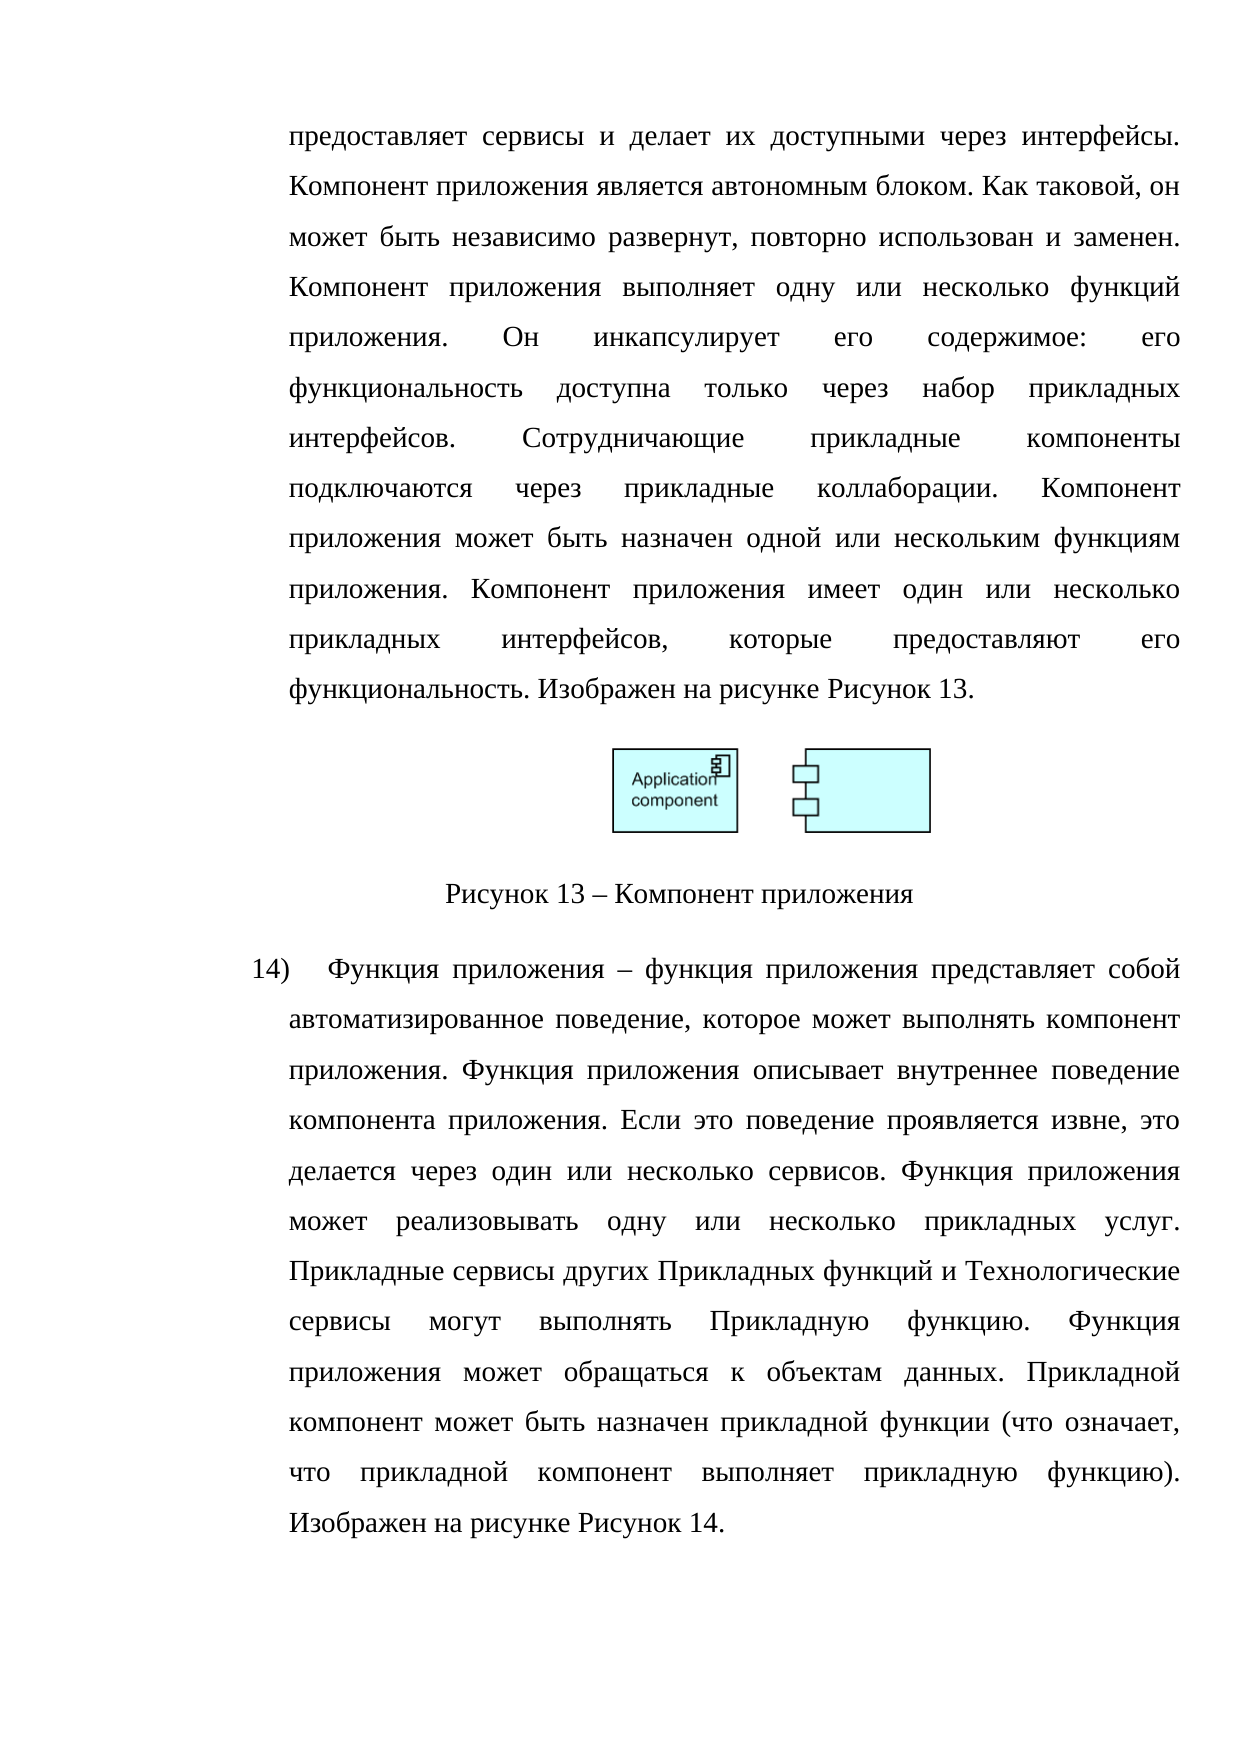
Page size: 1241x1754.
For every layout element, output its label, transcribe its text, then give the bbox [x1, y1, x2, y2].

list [251, 118, 1181, 705]
list Функция приложения – функция приложения представляет собой автоматизированное поведение, которое может выполнять компонент приложения. Функция приложения описывает внутреннее поведение компонента приложения. Если это поведение проявляется извне, это делается через один или несколько сервисов. Функция приложения может реализовывать одну или несколько прикладных услуг. Прикладные сервисы других Прикладных функций и Технологические сервисы могут выполнять Прикладную функцию. Функция приложения может обращаться к объектам данных. Прикладной компонент может быть назначен прикладной функции (что означает, что прикладной компонент выполняет прикладную функцию). Изображен на рисунке 14. [251, 951, 1181, 1538]
text Рисунок 13 – Компонент приложения [177, 876, 1181, 909]
picture [610, 746, 933, 835]
